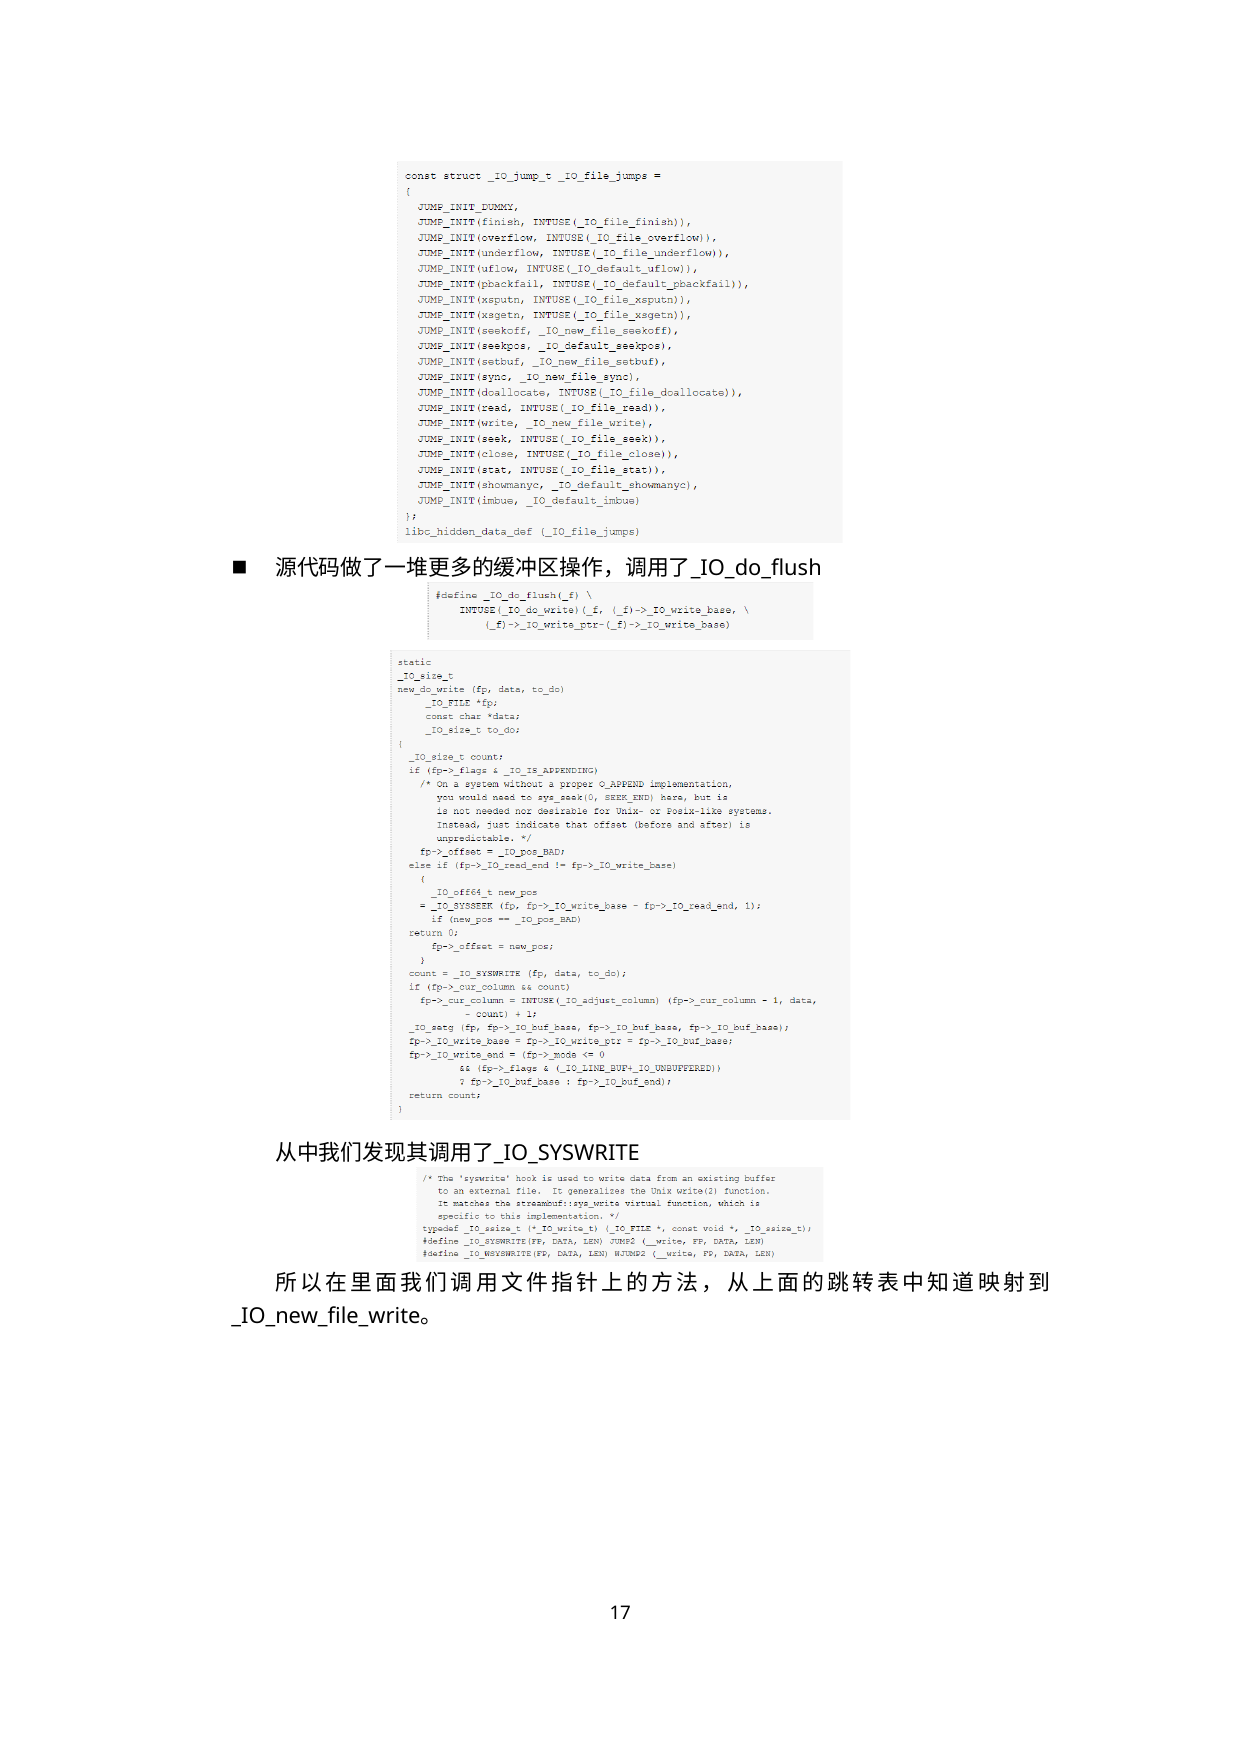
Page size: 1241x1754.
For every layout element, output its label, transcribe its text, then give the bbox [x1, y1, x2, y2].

text 从中我们发现其调用了_IO_SYSWRITE [231, 1135, 1053, 1167]
picture [416, 1167, 824, 1262]
picture [389, 647, 851, 1120]
picture [426, 582, 814, 640]
text 所以在里面我们调用文件指针上的方法，从上面的跳转表中知道映射到_IO_new_file_write。 [231, 1265, 1053, 1330]
list 源代码做了一堆更多的缓冲区操作，调用了_IO_do_flush [231, 550, 1053, 582]
picture [397, 159, 843, 543]
